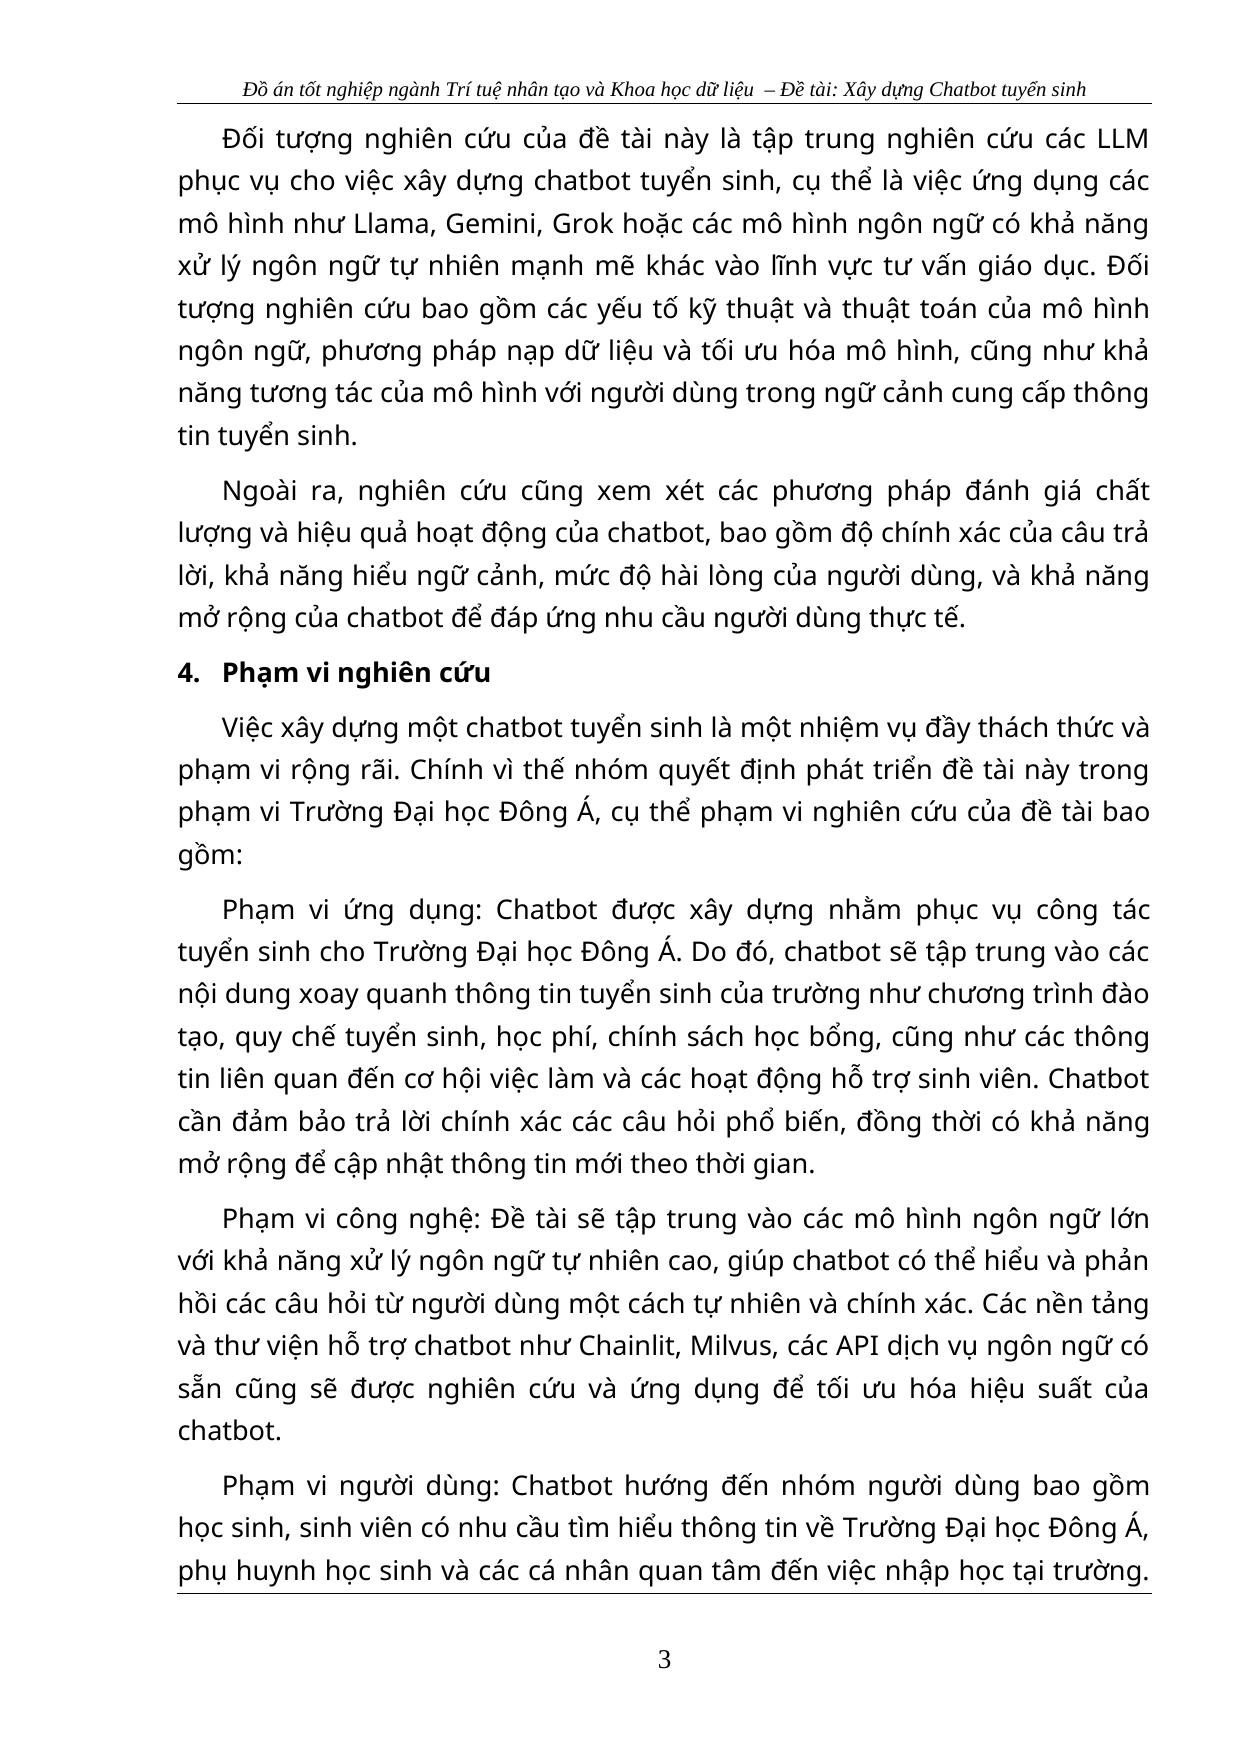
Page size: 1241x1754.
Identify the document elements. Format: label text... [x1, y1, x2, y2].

text Việc xây dựng một chatbot tuyển sinh là một nhiệm vụ đầy thách thức và phạm vi rộng rãi. Chính vì thế nhóm quyết định phát triển đề tài này trong phạm vi Trường Đại học Đông Á, cụ thể phạm vi nghiên cứu của đề tài bao gồm: [177, 708, 1152, 872]
text Ngoài ra, nghiên cứu cũng xem xét các phương pháp đánh giá chất lượng và hiệu quả hoạt động của chatbot, bao gồm độ chính xác của câu trả lời, khả năng hiểu ngữ cảnh, mức độ hài lòng của người dùng, và khả năng mở rộng của chatbot để đáp ứng nhu cầu người dùng thực tế. [177, 471, 1152, 635]
text Phạm vi công nghệ: Đề tài sẽ tập trung vào các mô hình ngôn ngữ lớn với khả năng xử lý ngôn ngữ tự nhiên cao, giúp chatbot có thể hiểu và phản hồi các câu hỏi từ người dùng một cách tự nhiên và chính xác. Các nền tảng và thư viện hỗ trợ chatbot như Chainlit, Milvus, các API dịch vụ ngôn ngữ có sẵn cũng sẽ được nghiên cứu và ứng dụng để tối ưu hóa hiệu suất của chatbot. [177, 1199, 1152, 1448]
text Đối tượng nghiên cứu của đề tài này là tập trung nghiên cứu các LLM phục vụ cho việc xây dựng chatbot tuyển sinh, cụ thể là việc ứng dụng các mô hình như Llama, Gemini, Grok hoặc các mô hình ngôn ngữ có khả năng xử lý ngôn ngữ tự nhiên mạnh mẽ khác vào lĩnh vực tư vấn giáo dục. Đối tượng nghiên cứu bao gồm các yếu tố kỹ thuật và thuật toán của mô hình ngôn ngữ, phương pháp nạp dữ liệu và tối ưu hóa mô hình, cũng như khả năng tương tác của mô hình với người dùng trong ngữ cảnh cung cấp thông tin tuyển sinh. [177, 119, 1152, 453]
list Phạm vi nghiên cứu [177, 653, 1152, 690]
text Phạm vi ứng dụng: Chatbot được xây dựng nhằm phục vụ công tác tuyển sinh cho Trường Đại học Đông Á. Do đó, chatbot sẽ tập trung vào các nội dung xoay quanh thông tin tuyển sinh của trường như chương trình đào tạo, quy chế tuyển sinh, học phí, chính sách học bổng, cũng như các thông tin liên quan đến cơ hội việc làm và các hoạt động hỗ trợ sinh viên. Chatbot cần đảm bảo trả lời chính xác các câu hỏi phổ biến, đồng thời có khả năng mở rộng để cập nhật thông tin mới theo thời gian. [177, 890, 1152, 1181]
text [177, 1466, 1152, 1588]
